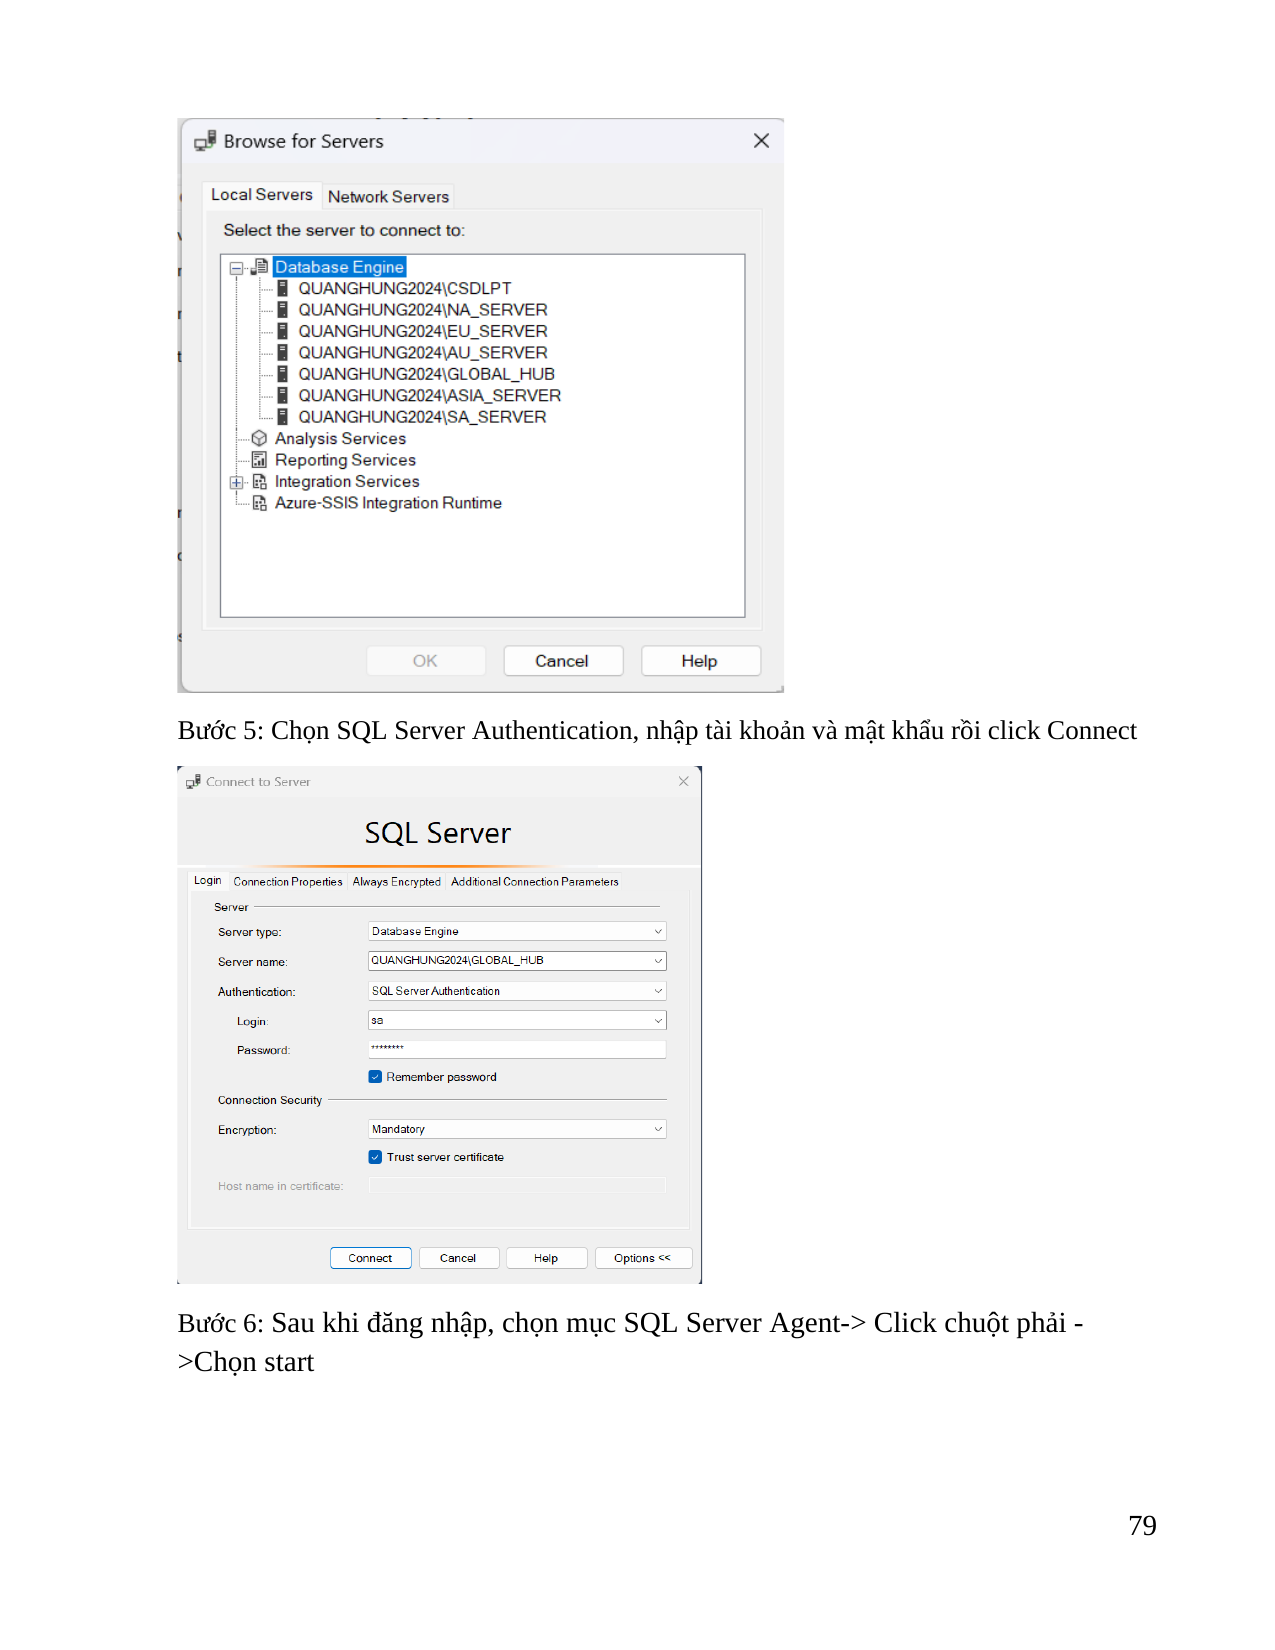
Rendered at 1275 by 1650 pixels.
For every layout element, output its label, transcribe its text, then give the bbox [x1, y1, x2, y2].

picture [177, 766, 703, 1284]
picture [177, 118, 785, 693]
text Bước 6: Sau khi đăng nhập, chọn mục SQL Server Agent-> Click chuột phải ->Chọn start [177, 1305, 1157, 1377]
text Bước 5: Chọn SQL Server Authentication, nhập tài khoản và mật khẩu rồi click Connect [177, 714, 1157, 746]
